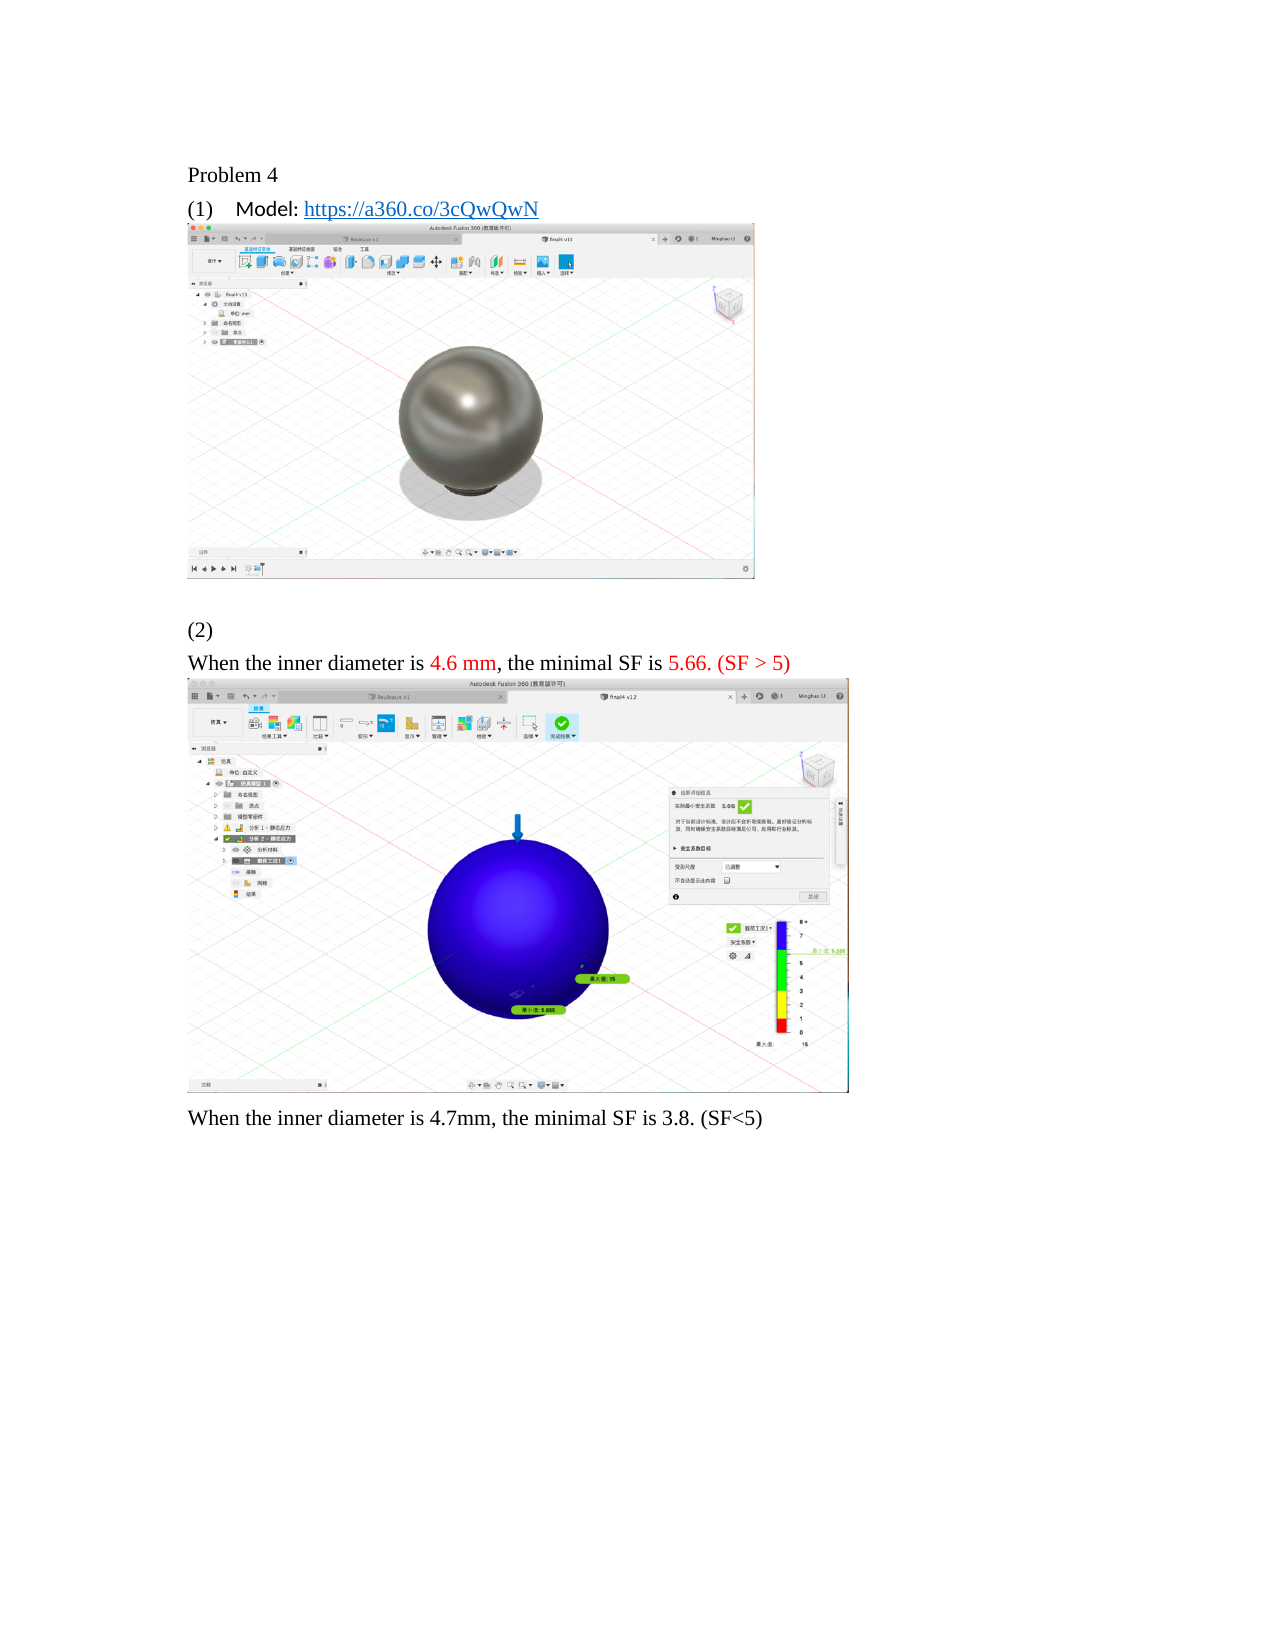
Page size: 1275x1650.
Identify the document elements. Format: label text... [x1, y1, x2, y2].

text When the inner diameter is 4.7mm, the minimal SF is 3.8. (SF<5) [187, 1101, 1087, 1134]
list Model: ﻿https://a360.co/3cQwQwN [187, 191, 1087, 224]
text When the inner diameter is 4.6 mm, the minimal SF is 5.66. (SF > 5) [187, 646, 1087, 679]
text Problem 4 [187, 159, 1087, 191]
text (2) [187, 614, 1087, 646]
picture [187, 678, 849, 1093]
picture [187, 223, 755, 579]
